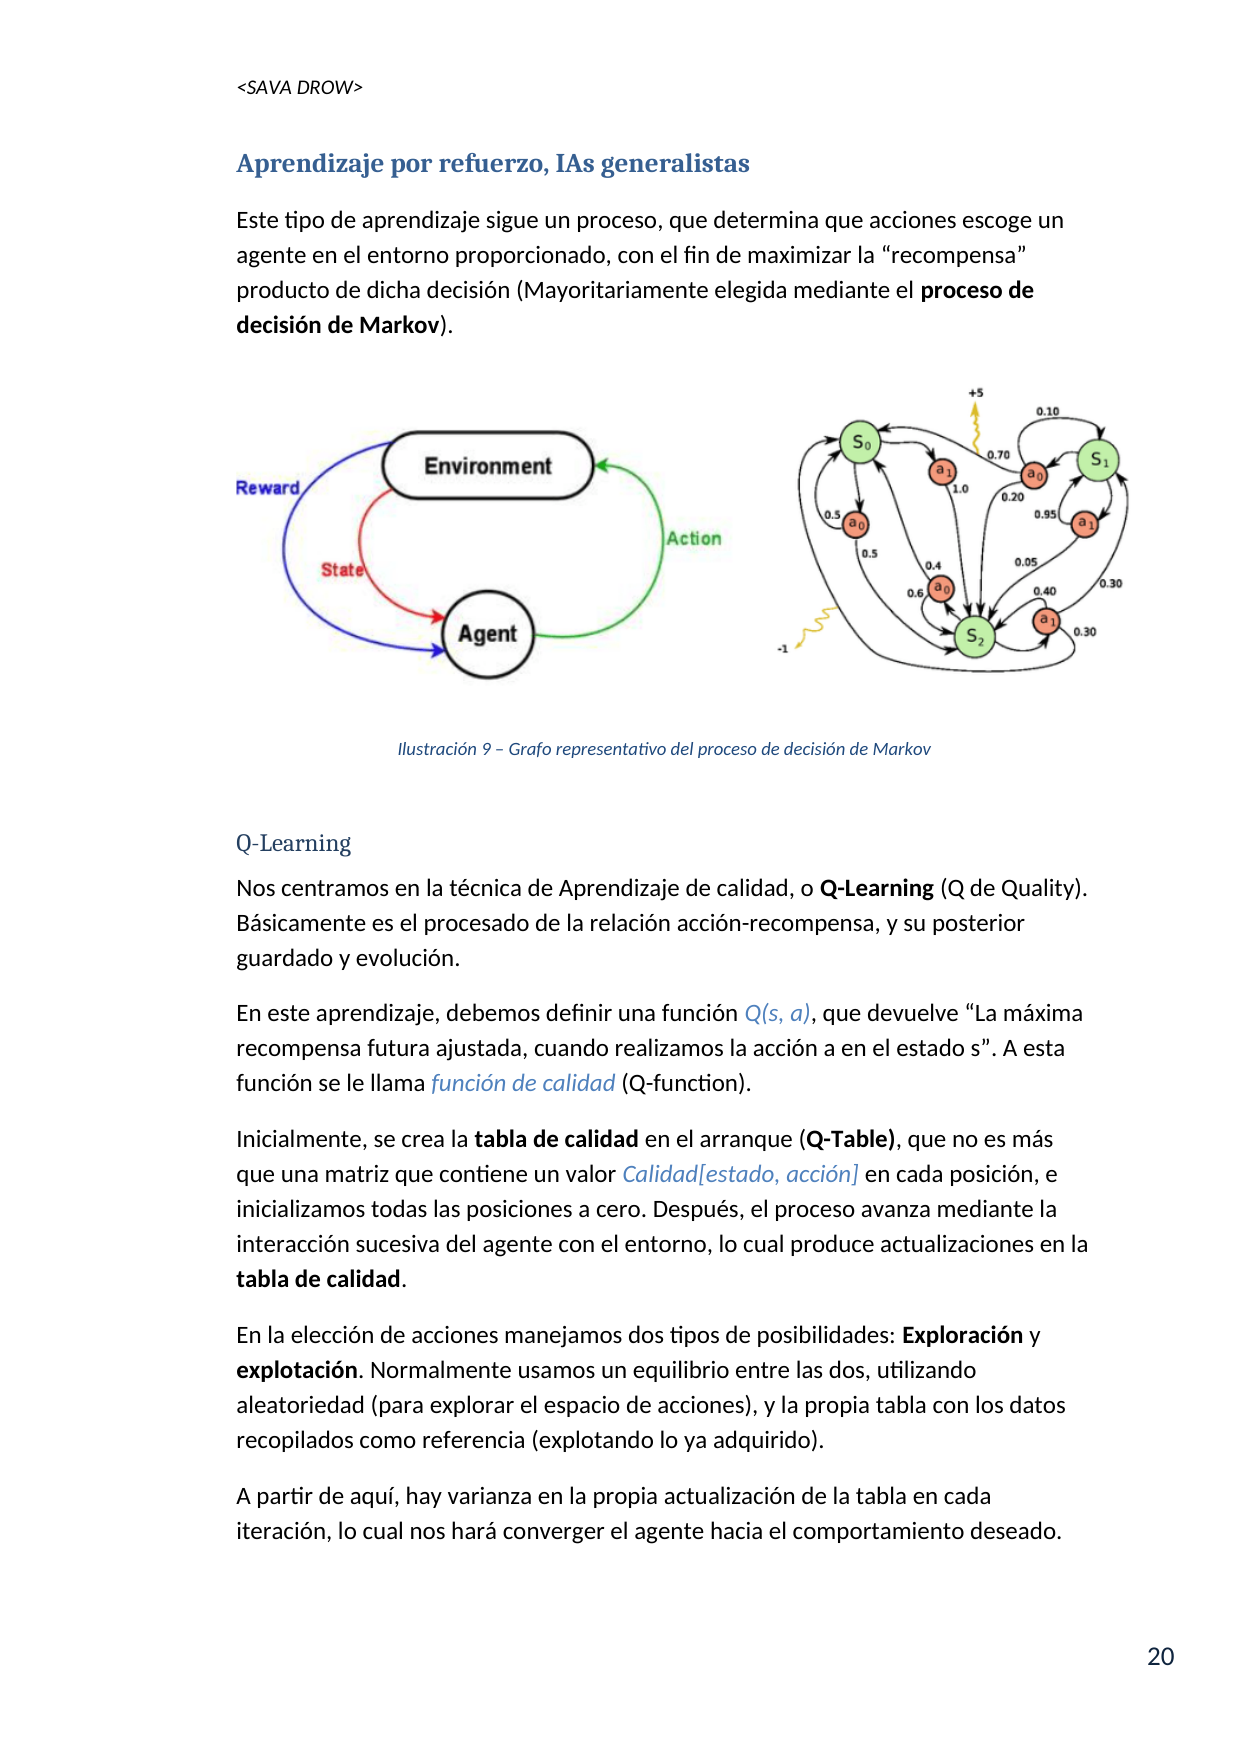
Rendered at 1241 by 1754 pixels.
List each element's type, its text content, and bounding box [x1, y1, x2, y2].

text Inicialmente, se crea la tabla de calidad en el arranque (Q-Table), que no es más que una matriz que contiene un valor Calidad[estado, acción] en cada posición, e inicializamos todas las posiciones a cero. Después, el proceso avanza mediante la interacción sucesiva del agente con el entorno, lo cual produce actualizaciones en la tabla de calidad. [236, 1123, 1092, 1294]
subtitle Q-Learning [236, 828, 1092, 857]
picture [236, 365, 1133, 713]
text En la elección de acciones manejamos dos tipos de posibilidades: Exploración y explotación. Normalmente usamos un equilibrio entre las dos, utilizando aleatoriedad (para explorar el espacio de acciones), y la propia tabla con los datos recopilados como referencia (explotando lo ya adquirido). [236, 1319, 1092, 1455]
text A partir de aquí, hay varianza en la propia actualización de la tabla en cada iteración, lo cual nos hará converger el agente hacia el comportamiento deseado. [236, 1480, 1092, 1546]
text Nos centramos en la técnica de Aprendizaje de calidad, o Q-Learning (Q de Quality). Básicamente es el procesado de la relación acción-recompensa, y su posterior guardado y evolución. [236, 872, 1092, 972]
text En este aprendizaje, debemos definir una función Q(s, a), que devuelve “La máxima recompensa futura ajustada, cuando realizamos la acción a en el estado s”. A esta función se le llama función de calidad (Q-function). [236, 997, 1092, 1098]
text Aprendizaje por refuerzo, IAs generalistas [236, 148, 1092, 179]
text Este tipo de aprendizaje sigue un proceso, que determina que acciones escoge un agente en el entorno proporcionado, con el fin de maximizar la “recompensa” producto de dicha decisión (Mayoritariamente elegida mediante el proceso de decisión de Markov). [236, 204, 1092, 340]
